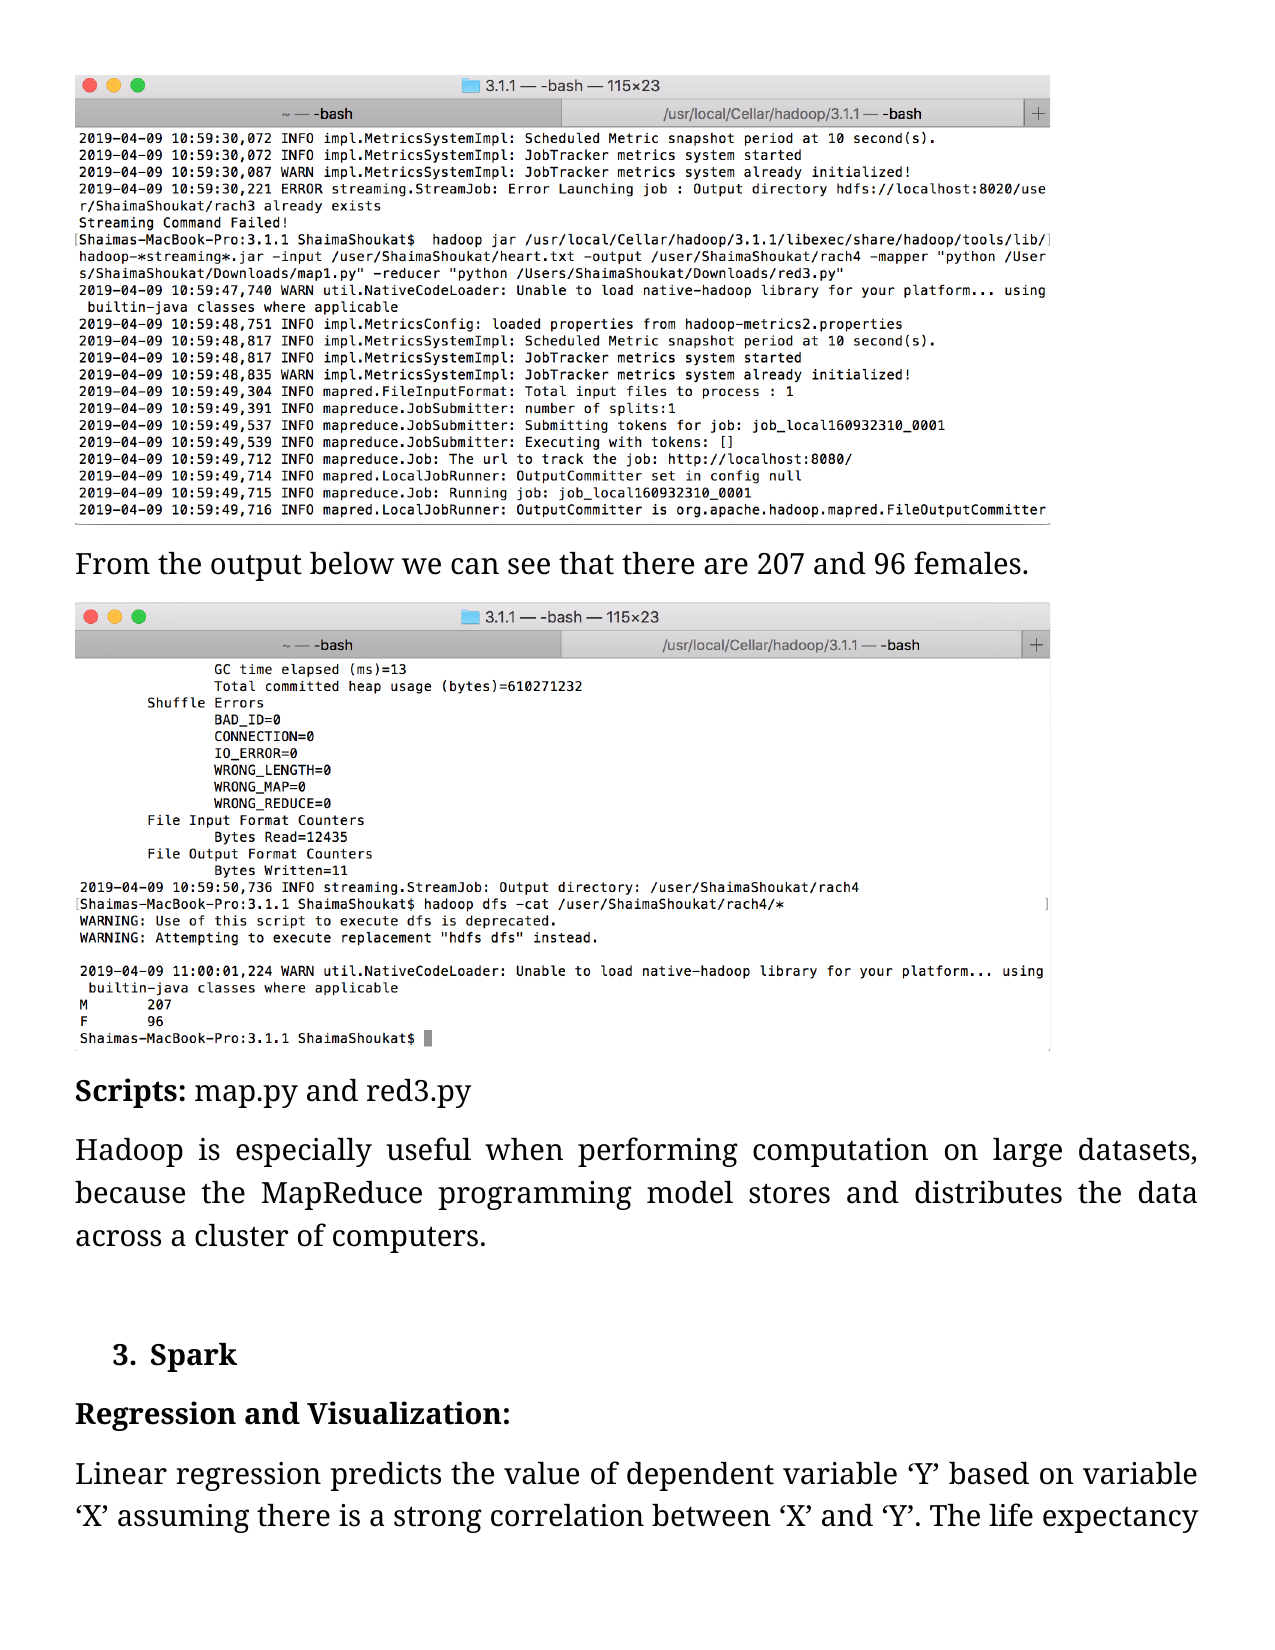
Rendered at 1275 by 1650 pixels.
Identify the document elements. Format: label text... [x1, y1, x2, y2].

picture [75, 602, 1050, 1051]
text Hadoop is especially useful when performing computation on large datasets, because the MapReduce programming model stores and distributes the data across a cluster of computers. [75, 1129, 1200, 1255]
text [75, 1453, 1200, 1535]
picture [75, 75, 1050, 525]
text Regression and Visualization: [75, 1393, 1200, 1433]
text From the output below we can see that there are 207 and 96 females. [75, 543, 1200, 583]
text Scripts: map.py and red3.py [75, 1070, 1200, 1109]
list Spark [112, 1334, 1200, 1374]
